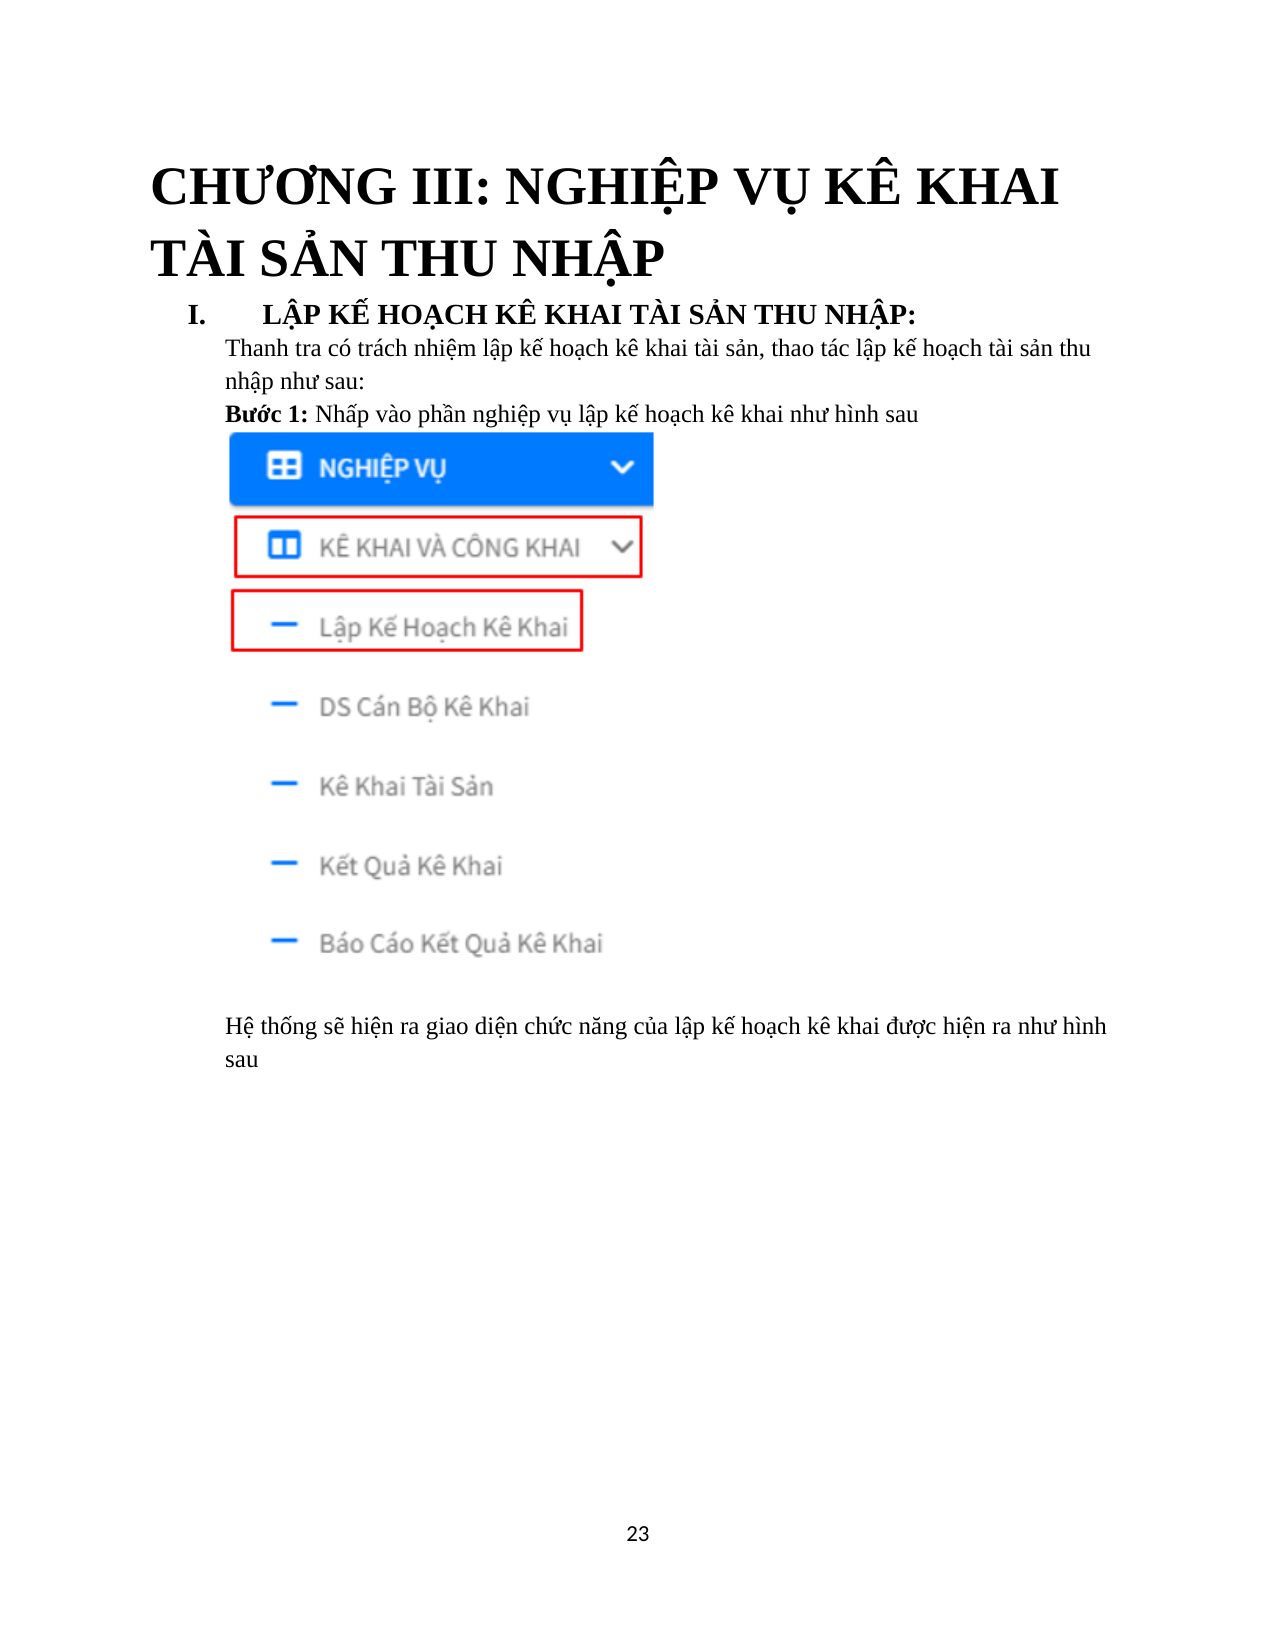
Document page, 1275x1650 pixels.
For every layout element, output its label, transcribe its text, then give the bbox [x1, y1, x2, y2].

list Bước 1: Nhấp vào phần nghiệp vụ lập kế hoạch kê khai như hình sau [225, 399, 1125, 428]
list Hệ thống sẽ hiện ra giao diện chức năng của lập kế hoạch kê khai được hiện ra như hình sau [225, 1011, 1125, 1073]
picture [225, 431, 657, 975]
list LẬP KẾ HOẠCH KÊ KHAI TÀI SẢN THU NHẬP: [187, 297, 1125, 331]
subtitle CHƯƠNG III: NGHIỆP VỤ KÊ KHAI TÀI SẢN THU NHẬP [150, 154, 1125, 288]
list Thanh tra có trách nhiệm lập kế hoạch kê khai tài sản, thao tác lập kế hoạch tài sản thu nhập như sau: [225, 333, 1125, 394]
